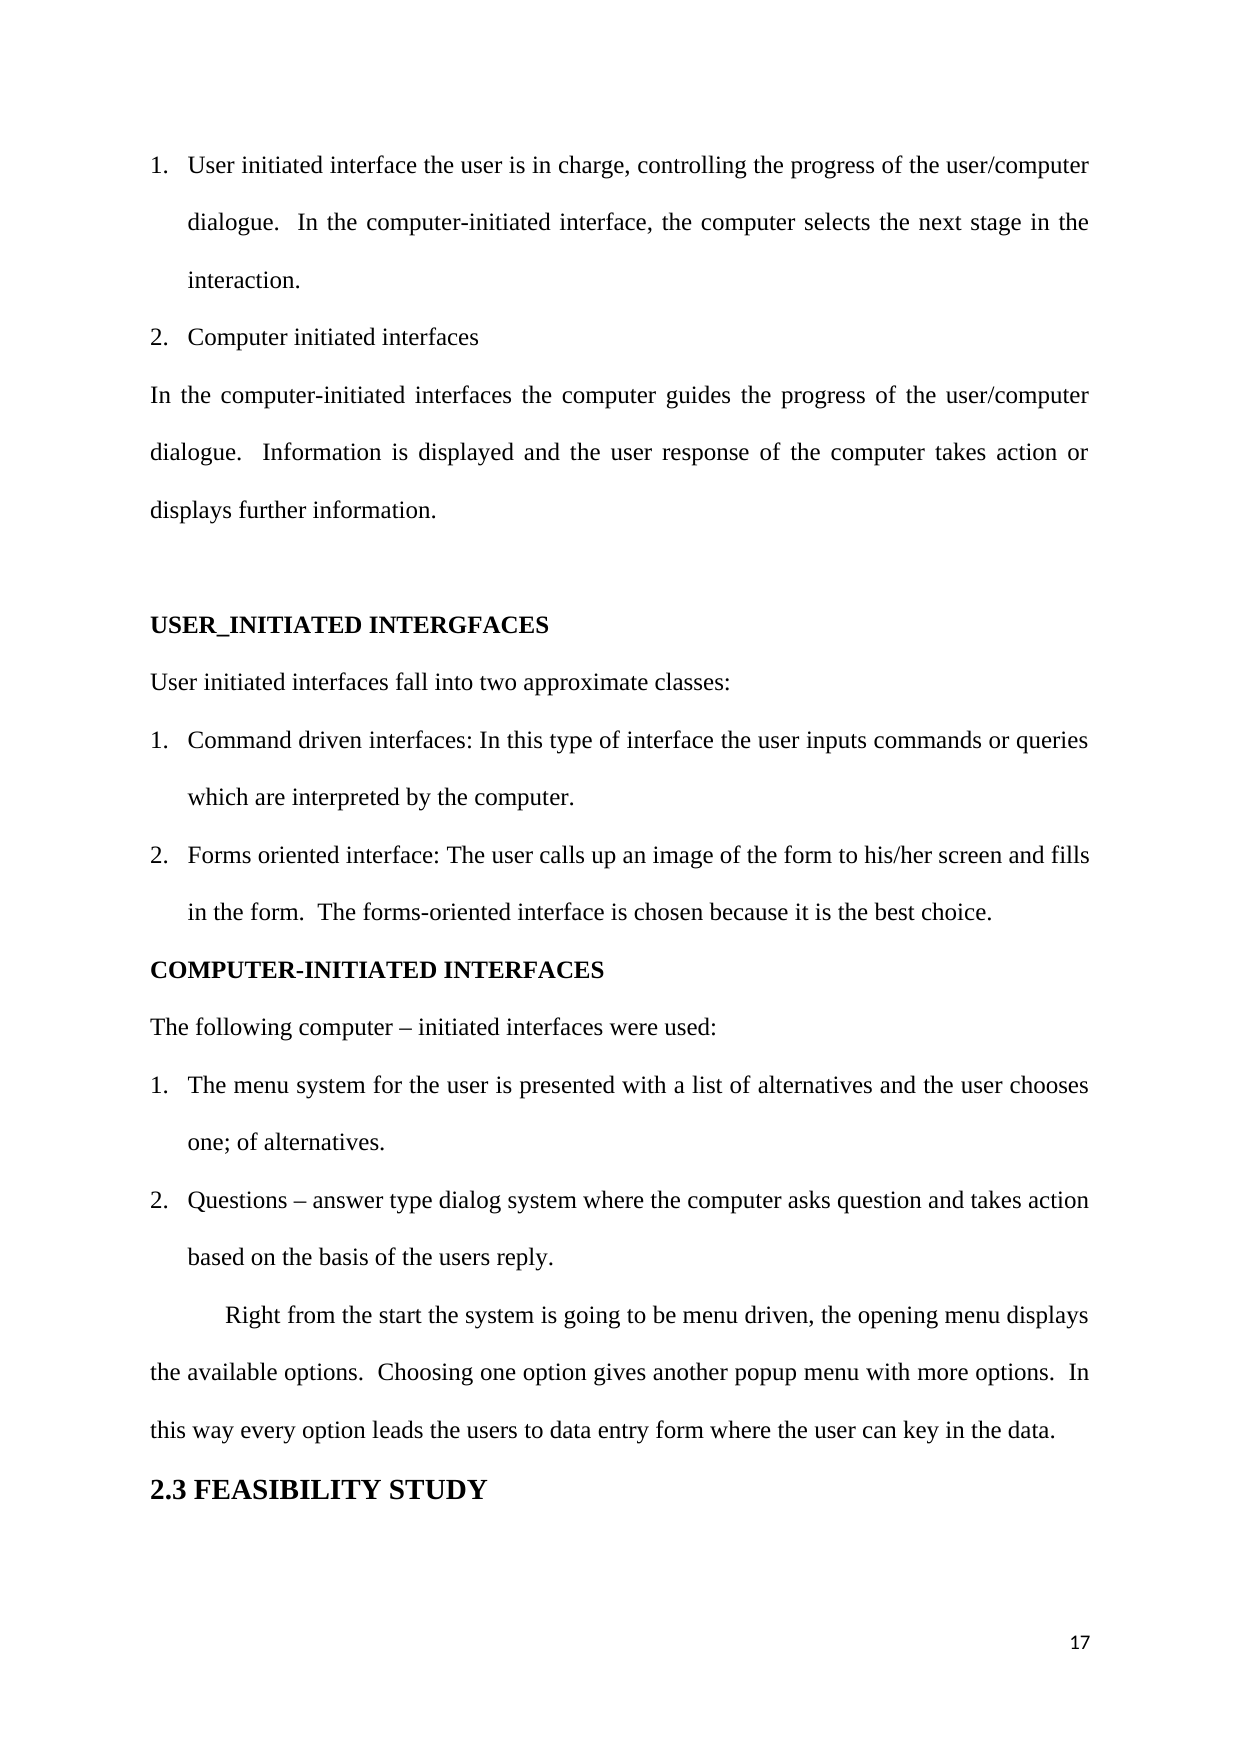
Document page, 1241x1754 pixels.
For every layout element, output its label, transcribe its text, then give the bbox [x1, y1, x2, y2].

text 2.3 Feasibility Study [150, 1472, 1090, 1506]
list Forms oriented interface: The user calls up an image of the form to his/her screen and fills in the form. The forms-oriented interface is chosen because it is the best choice. [150, 840, 1090, 926]
text COMPUTER-INITIATED INTERFACES [150, 955, 1090, 984]
list Command driven interfaces: In this type of interface the user inputs commands or queries which are interpreted by the computer. [150, 725, 1090, 811]
text The following computer – initiated interfaces were used: [150, 1012, 1090, 1041]
list Questions – answer type dialog system where the computer asks question and takes action based on the basis of the users reply. [150, 1185, 1090, 1271]
list User initiated interface the user is in charge, controlling the progress of the user/computer dialogue. In the computer-initiated interface, the computer selects the next stage in the interaction. [150, 150, 1090, 294]
text USER_INITIATED INTERGFACES [150, 610, 1090, 639]
text Right from the start the system is going to be menu driven, the opening menu displays the available options. Choosing one option gives another popup menu with more options. In this way every option leads the users to data entry form where the user can key in the data. [150, 1300, 1090, 1444]
text In the computer-initiated interfaces the computer guides the progress of the user/computer dialogue. Information is displayed and the user response of the computer takes action or displays further information. [150, 380, 1090, 524]
list The menu system for the user is presented with a list of alternatives and the user chooses one; of alternatives. [150, 1070, 1090, 1156]
text User initiated interfaces fall into two approximate classes: [150, 667, 1090, 696]
list Computer initiated interfaces [150, 322, 1090, 351]
